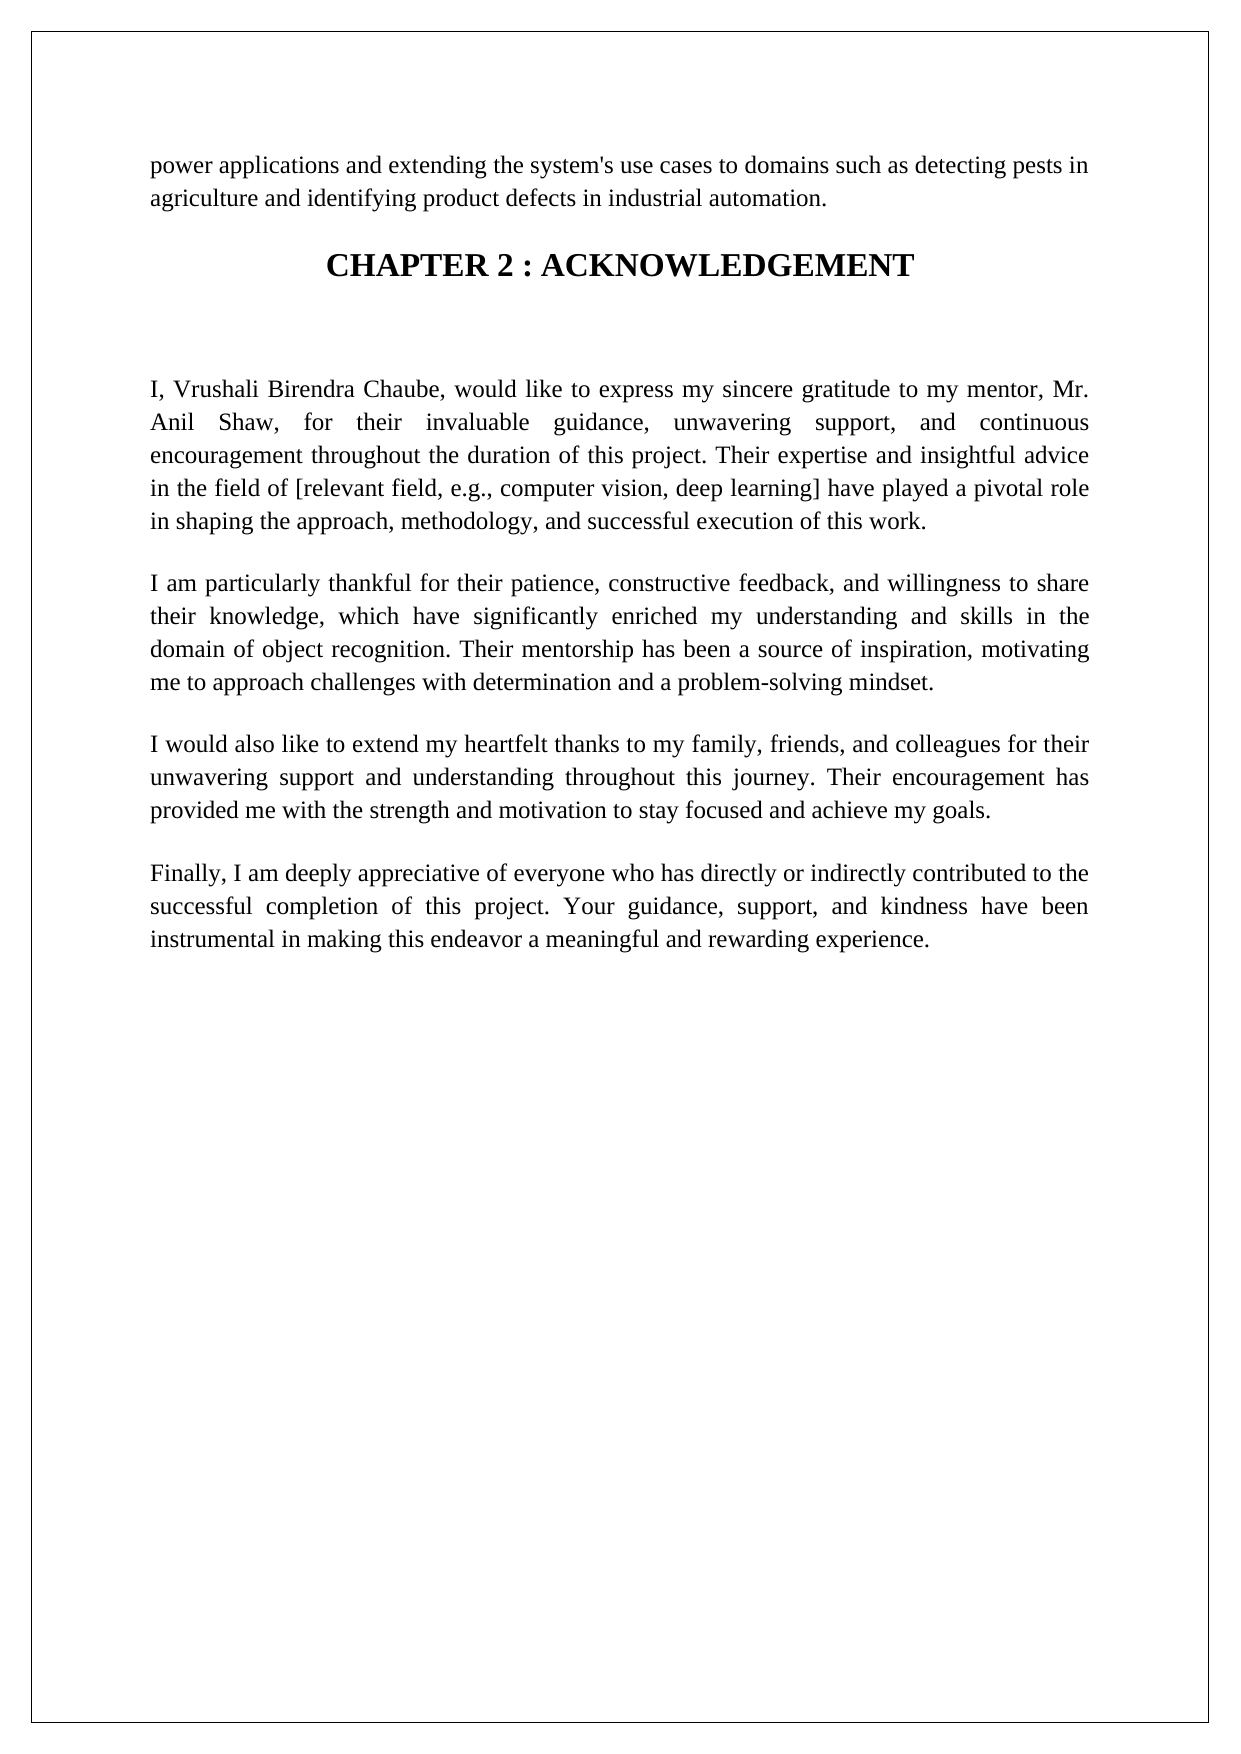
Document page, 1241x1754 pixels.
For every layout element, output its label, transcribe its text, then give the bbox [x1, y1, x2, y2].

text I would also like to extend my heartfelt thanks to my family, friends, and colleagues for their unwavering support and understanding throughout this journey. Their encouragement has provided me with the strength and motivation to stay focused and achieve my goals. [150, 729, 1090, 824]
text I, Vrushali Birendra Chaube, would like to express my sincere gratitude to my mentor, Mr. Anil Shaw, for their invaluable guidance, unwavering support, and continuous encouragement throughout the duration of this project. Their expertise and insightful advice in the field of [relevant field, e.g., computer vision, deep learning] have played a pivotal role in shaping the approach, methodology, and successful execution of this work. [150, 374, 1090, 535]
text Finally, I am deeply appreciative of everyone who has directly or indirectly contributed to the successful completion of this project. Your guidance, support, and kindness have been instrumental in making this endeavor a meaningful and rewarding experience. [150, 858, 1090, 952]
text I am particularly thankful for their patience, constructive feedback, and willingness to share their knowledge, which have significantly enriched my understanding and skills in the domain of object recognition. Their mentorship has been a source of inspiration, motivating me to approach challenges with determination and a problem-solving mindset. [150, 568, 1090, 696]
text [150, 150, 1090, 212]
text CHAPTER 2 : ACKNOWLEDGEMENT [150, 245, 1090, 283]
